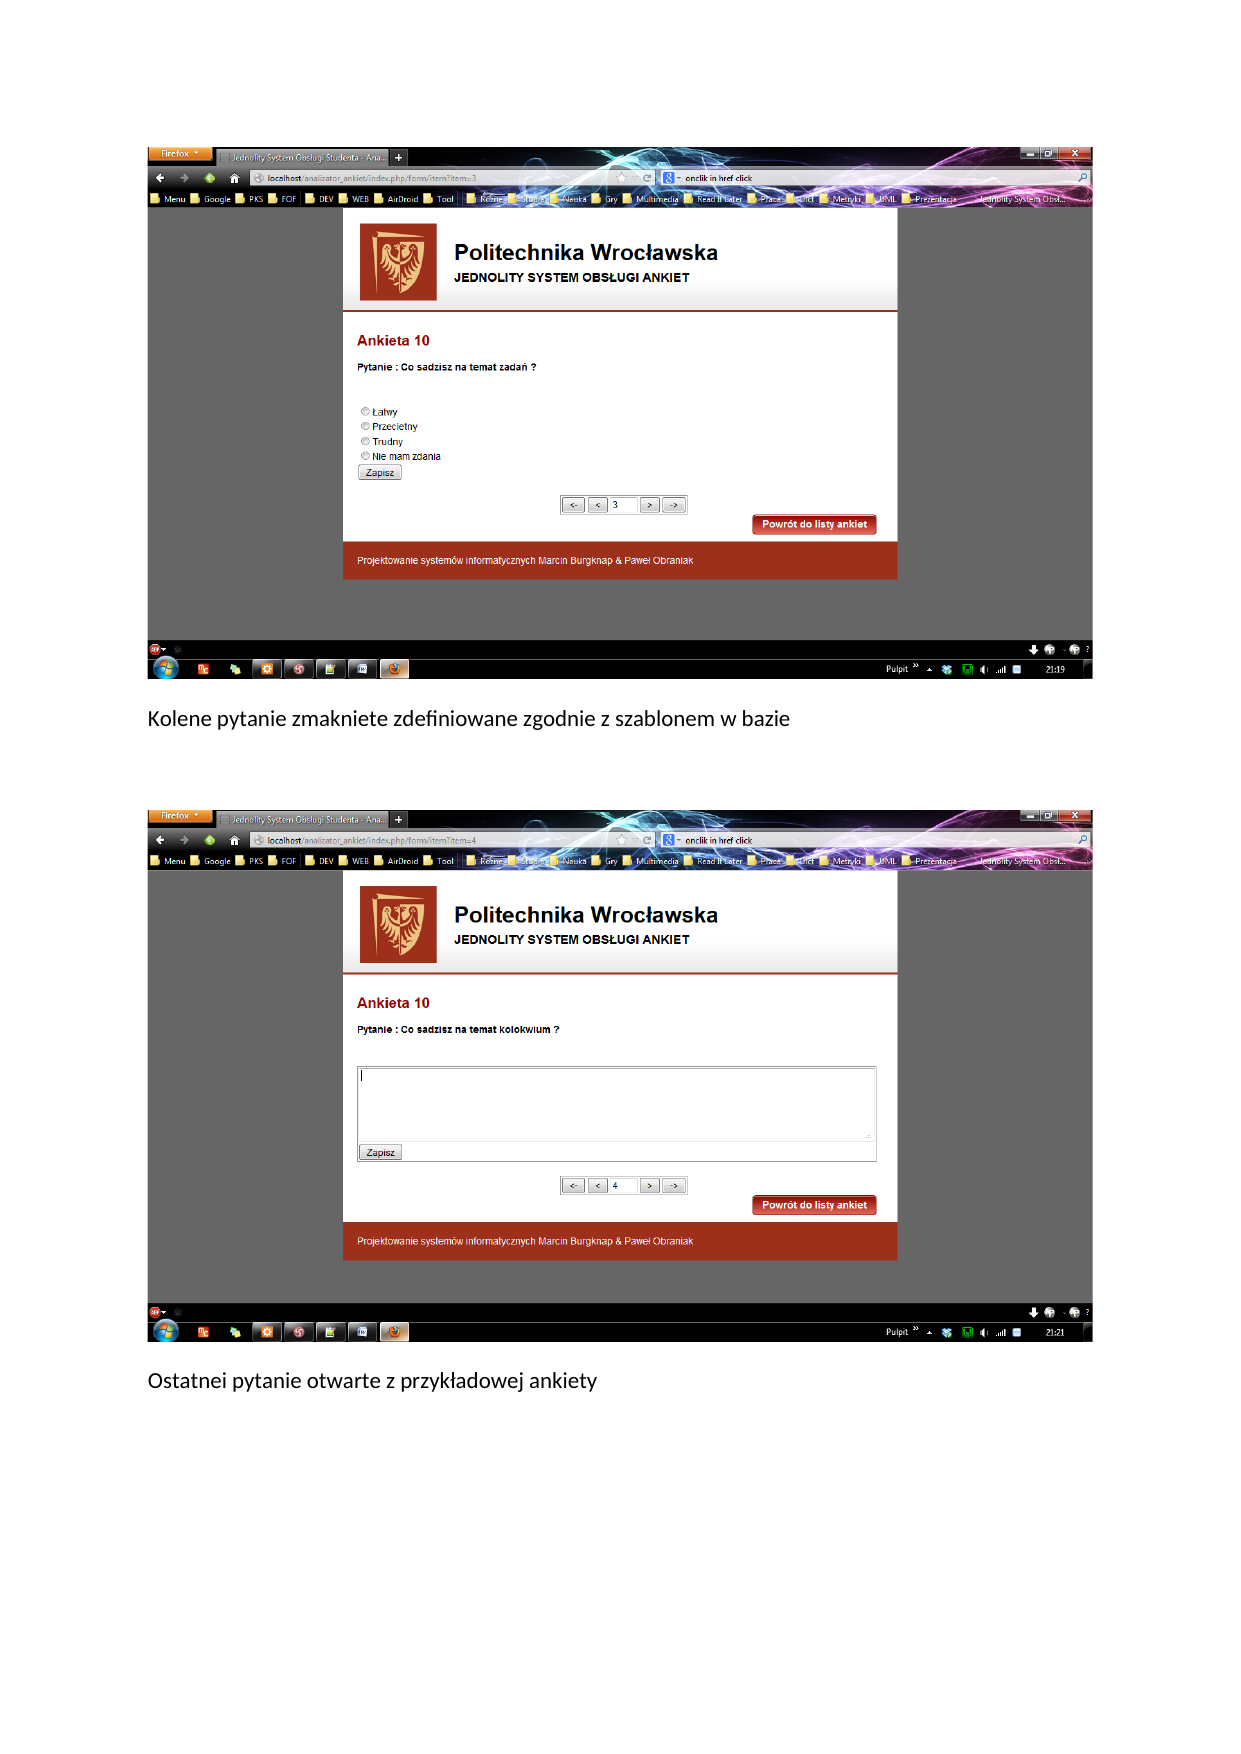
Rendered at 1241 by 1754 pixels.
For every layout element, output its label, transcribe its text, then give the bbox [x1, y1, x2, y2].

picture [147, 810, 1093, 1342]
text Ostatnei pytanie otwarte z przykładowej ankiety [148, 1366, 1093, 1394]
text Kolene pytanie zmakniete zdefiniowane zgodnie z szablonem w bazie [148, 704, 1093, 732]
picture [147, 147, 1093, 679]
